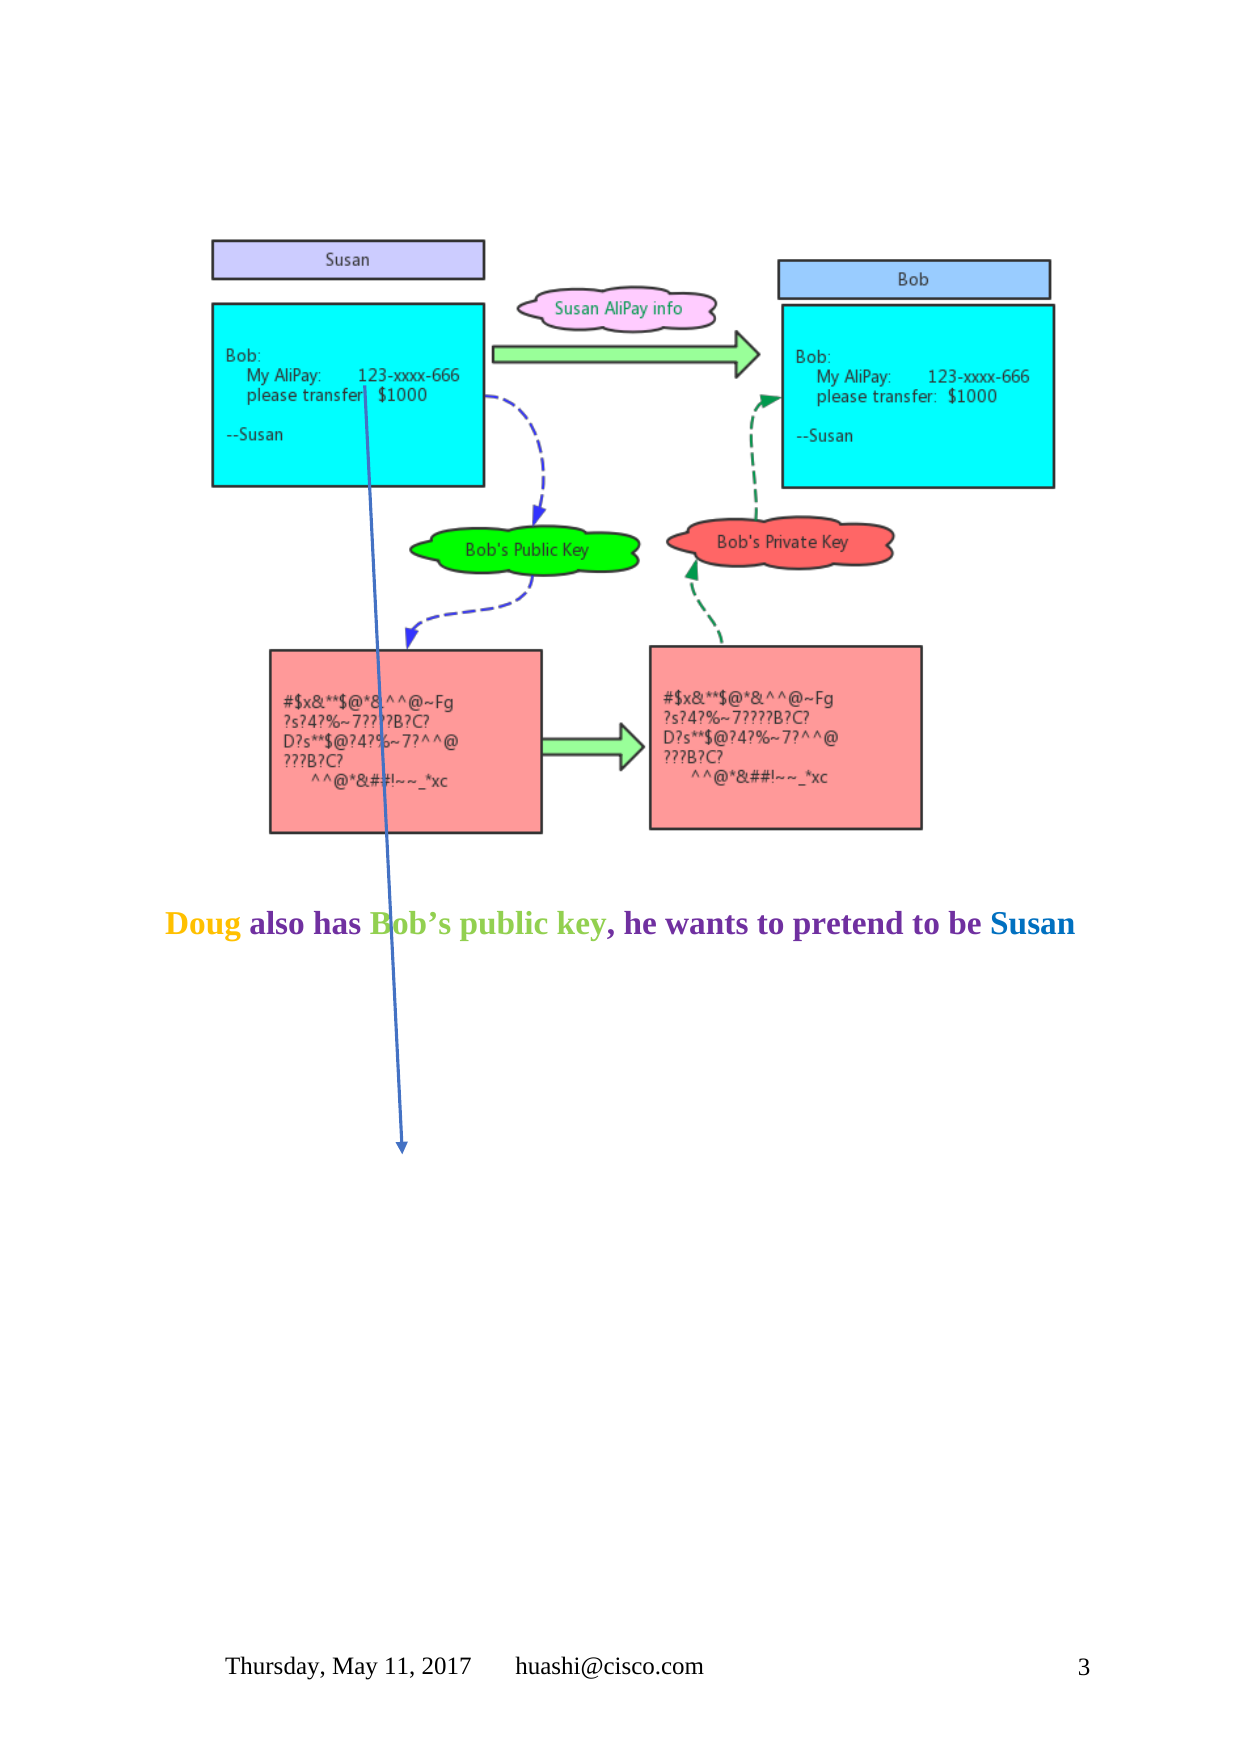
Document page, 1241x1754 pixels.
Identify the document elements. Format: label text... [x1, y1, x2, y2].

text Doug also has Bob’s public key, he wants to pretend to be Susan [392, 903, 1090, 942]
picture [150, 178, 1096, 875]
text Doug also has Bob’s public key, he wants to pretend to be Susan [150, 903, 390, 942]
